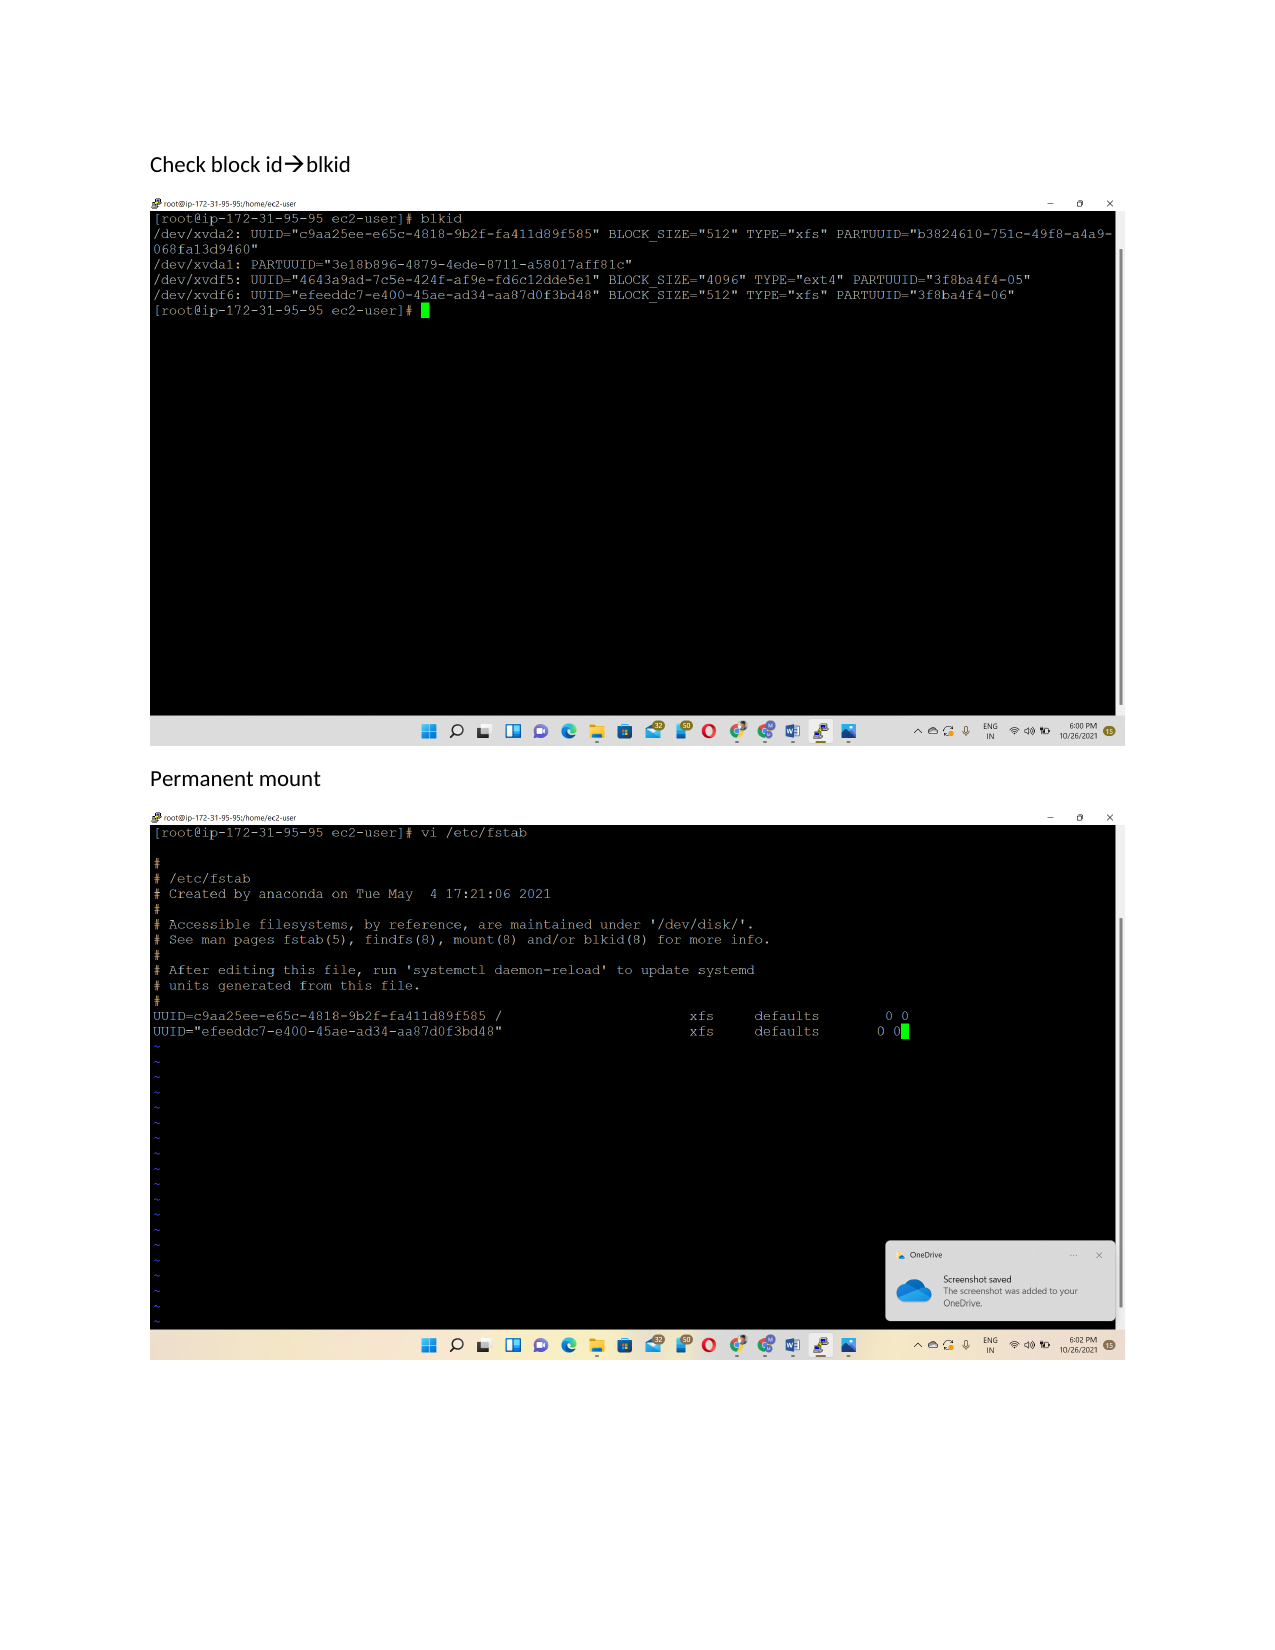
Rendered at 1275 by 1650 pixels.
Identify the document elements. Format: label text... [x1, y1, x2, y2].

text Permanent mount [150, 764, 1125, 792]
text Check block idblkid [150, 150, 1125, 178]
picture [150, 196, 1125, 746]
picture [150, 811, 1125, 1360]
